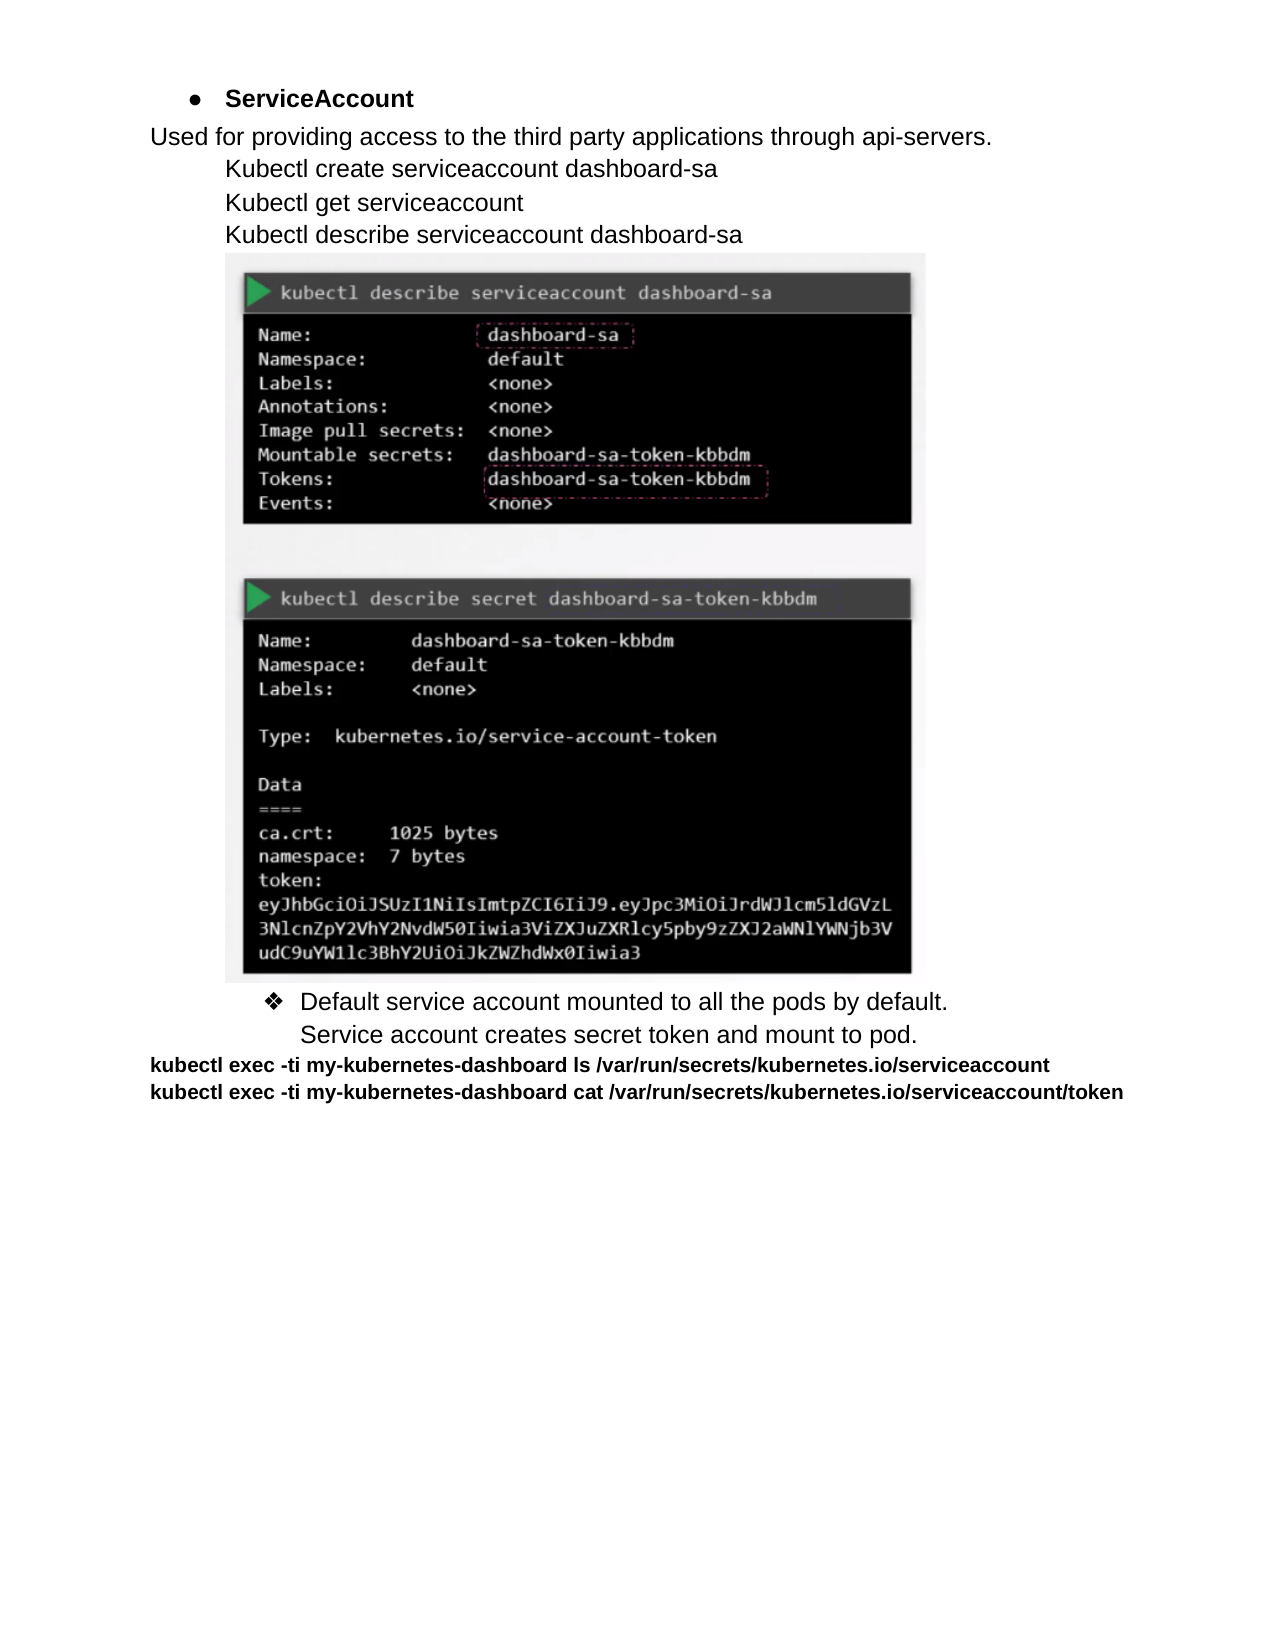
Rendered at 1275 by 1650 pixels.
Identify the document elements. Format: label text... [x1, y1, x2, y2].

text Used for providing access to the third party applications through api-servers. [150, 121, 1125, 150]
subtitle ServiceAccount [187, 84, 1125, 113]
text Kubectl describe serviceaccount dashboard-sa [225, 221, 1125, 249]
text Kubectl get serviceaccount [225, 187, 1125, 216]
text Kubectl create serviceaccount dashboard-sa [225, 154, 1125, 183]
picture [225, 253, 926, 983]
list Default service account mounted to all the pods by default. Service account creates secret token and mount to pod. [262, 987, 1125, 1048]
text kubectl exec -ti my-kubernetes-dashboard cat /var/run/secrets/kubernetes.io/serviceaccount/token [150, 1080, 1125, 1104]
text kubectl exec -ti my-kubernetes-dashboard ls /var/run/secrets/kubernetes.io/serviceaccount [150, 1053, 1125, 1077]
